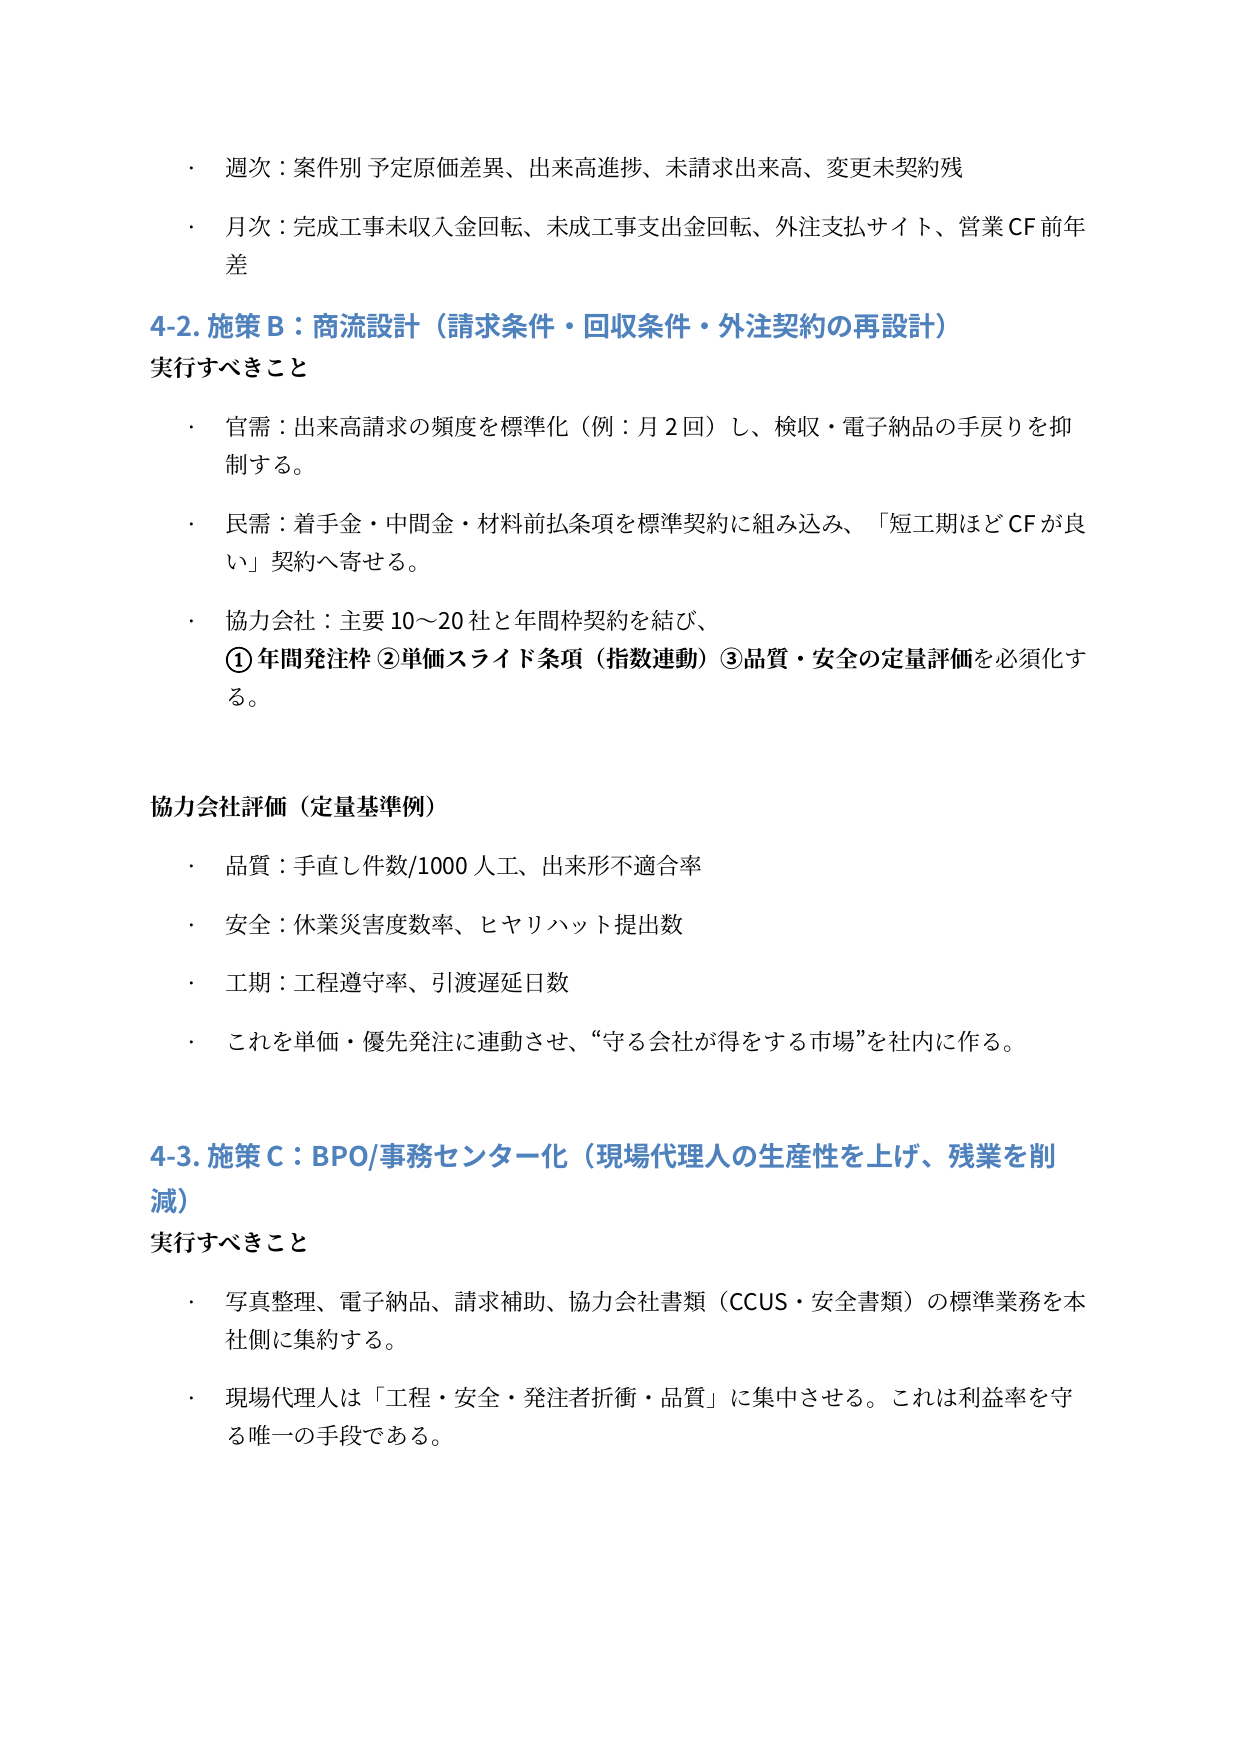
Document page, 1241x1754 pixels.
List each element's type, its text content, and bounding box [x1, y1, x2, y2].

list 写真整理、電子納品、請求補助、協力会社書類（CCUS・安全書類）の標準業務を本社側に集約する。 [187, 1284, 1090, 1355]
subtitle 4-2. 施策B：商流設計（請求条件・回収条件・外注契約の再設計） [150, 305, 1090, 345]
list 民需：着手金・中間金・材料前払条項を標準契約に組み込み、「短工期ほどCFが良い」契約へ寄せる。 [187, 506, 1090, 577]
list 安全：休業災害度数率、ヒヤリハット提出数 [187, 907, 1090, 940]
text 実行すべきこと [150, 351, 1090, 383]
list 月次：完成工事未収入金回転、未成工事支出金回転、外注支払サイト、営業CF前年差 [187, 209, 1090, 280]
list これを単価・優先発注に連動させ、“守る会社が得をする市場”を社内に作る。 [187, 1024, 1090, 1057]
text 協力会社評価（定量基準例） [150, 789, 1090, 822]
list 週次：案件別 予定原価差異、出来高進捗、未請求出来高、変更未契約残 [187, 150, 1090, 183]
list 協力会社：主要10〜20社と年間枠契約を結び、 ①年間発注枠 ②単価スライド条項（指数連動）③品質・安全の定量評価を必須化する。 [187, 603, 1090, 712]
list 工期：工程遵守率、引渡遅延日数 [187, 966, 1090, 998]
text 実行すべきこと [150, 1225, 1090, 1258]
list 官需：出来高請求の頻度を標準化（例：月2回）し、検収・電子納品の手戻りを抑制する。 [187, 409, 1090, 480]
subtitle 4-3. 施策C：BPO/事務センター化（現場代理人の生産性を上げ、残業を削減） [150, 1135, 1090, 1219]
list 現場代理人は「工程・安全・発注者折衝・品質」に集中させる。これは利益率を守る唯一の手段である。 [187, 1380, 1090, 1451]
list 品質：手直し件数/1000人工、出来形不適合率 [187, 848, 1090, 881]
